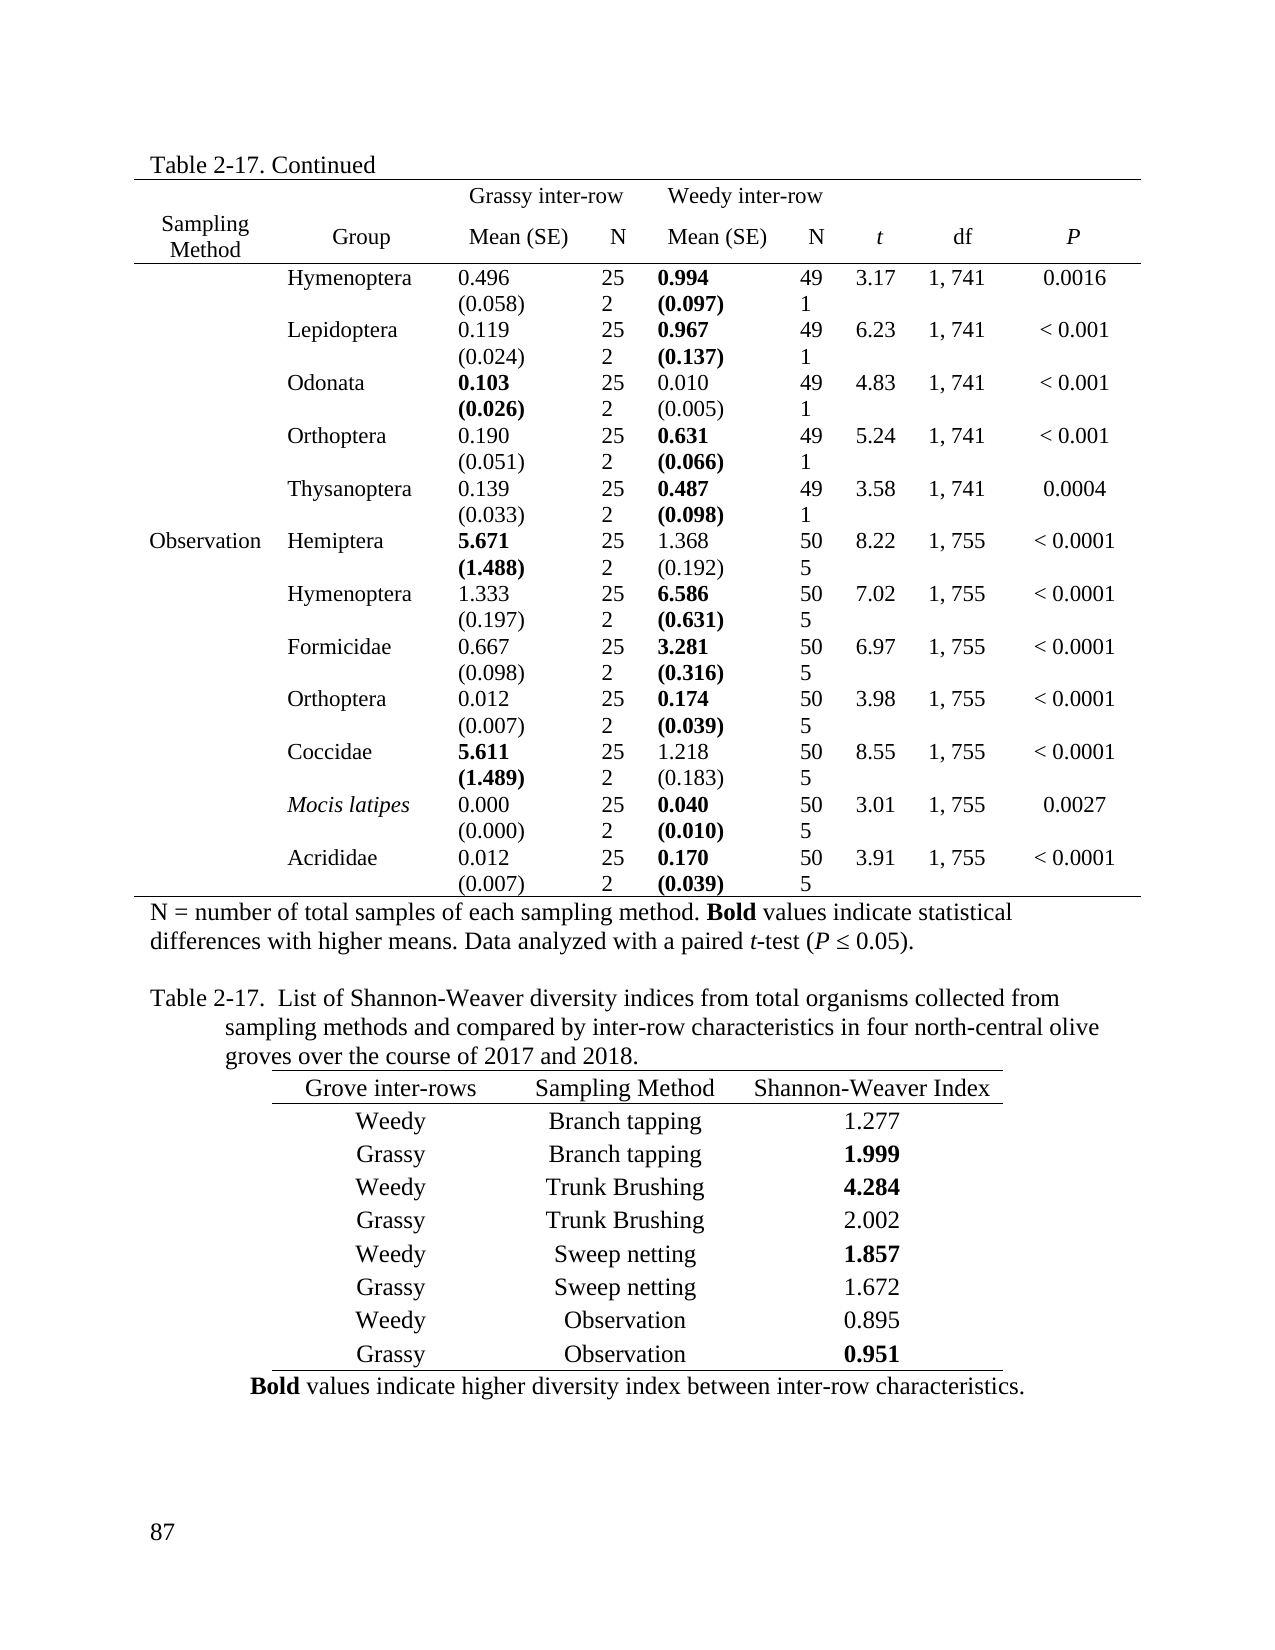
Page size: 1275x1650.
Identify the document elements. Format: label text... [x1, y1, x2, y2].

text Table 2-17. List of Shannon-Weaver diversity indices from total organisms collected from sampling methods and compared by inter-row characteristics in four north-central olive groves over the course of 2017 and 2018. [150, 983, 1125, 1070]
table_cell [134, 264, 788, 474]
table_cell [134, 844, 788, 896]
text Bold values indicate higher diversity index between inter-row characteristics. [150, 1371, 1125, 1399]
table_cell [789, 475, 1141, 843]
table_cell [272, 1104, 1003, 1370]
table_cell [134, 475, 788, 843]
text Table 2-17. Continued [150, 150, 1125, 179]
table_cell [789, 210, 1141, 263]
text N = number of total samples of each sampling method. Bold values indicate statistical differences with higher means. Data analyzed with a paired t-test (P ≤ 0.05). [150, 897, 1125, 955]
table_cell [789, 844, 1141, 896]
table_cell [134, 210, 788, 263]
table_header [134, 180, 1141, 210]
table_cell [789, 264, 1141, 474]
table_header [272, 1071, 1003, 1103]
